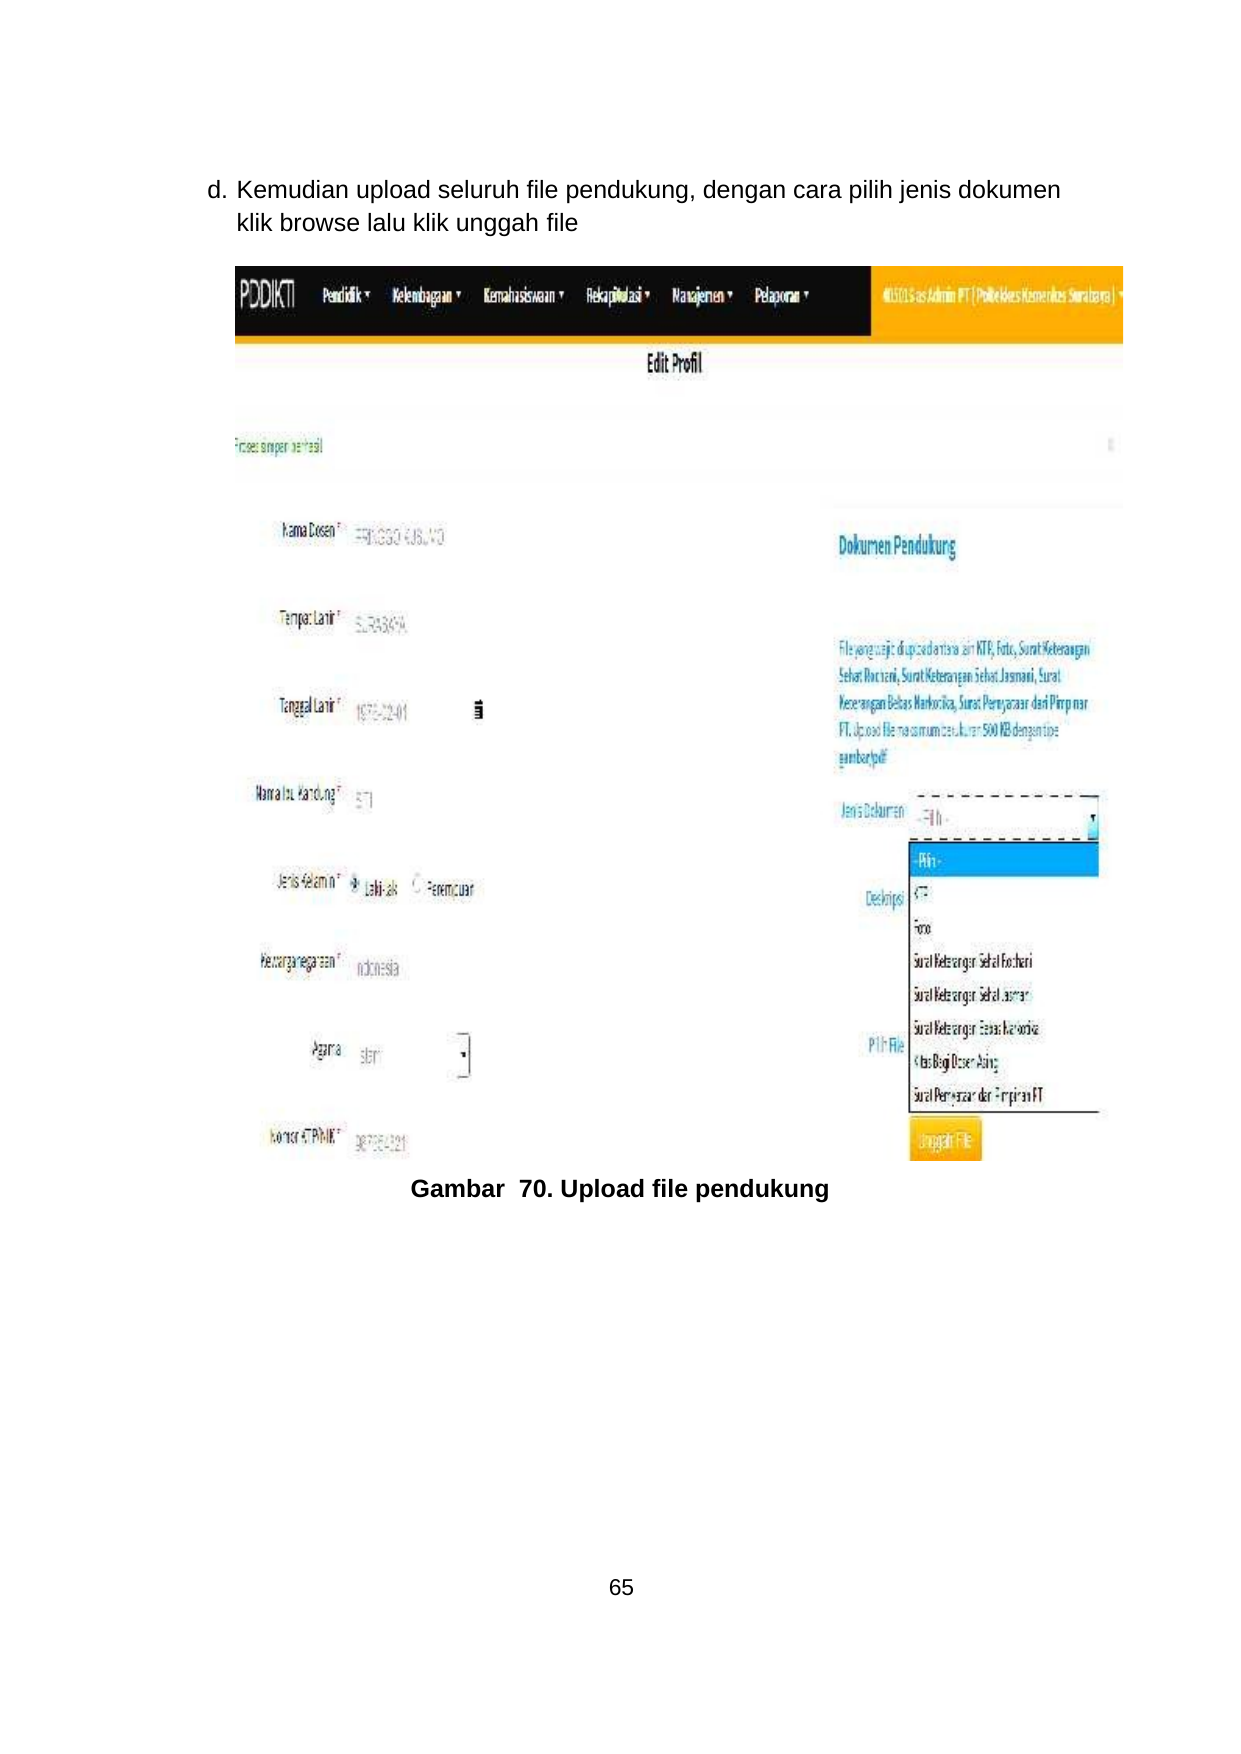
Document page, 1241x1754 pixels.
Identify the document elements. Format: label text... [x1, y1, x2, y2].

picture [235, 266, 1124, 1161]
subtitle Gambar 70. Upload file pendukung [410, 276, 1138, 1203]
list Kemudian upload seluruh file pendukung, dengan cara pilih jenis dokumen klik browse lalu klik unggah file [207, 175, 1092, 237]
